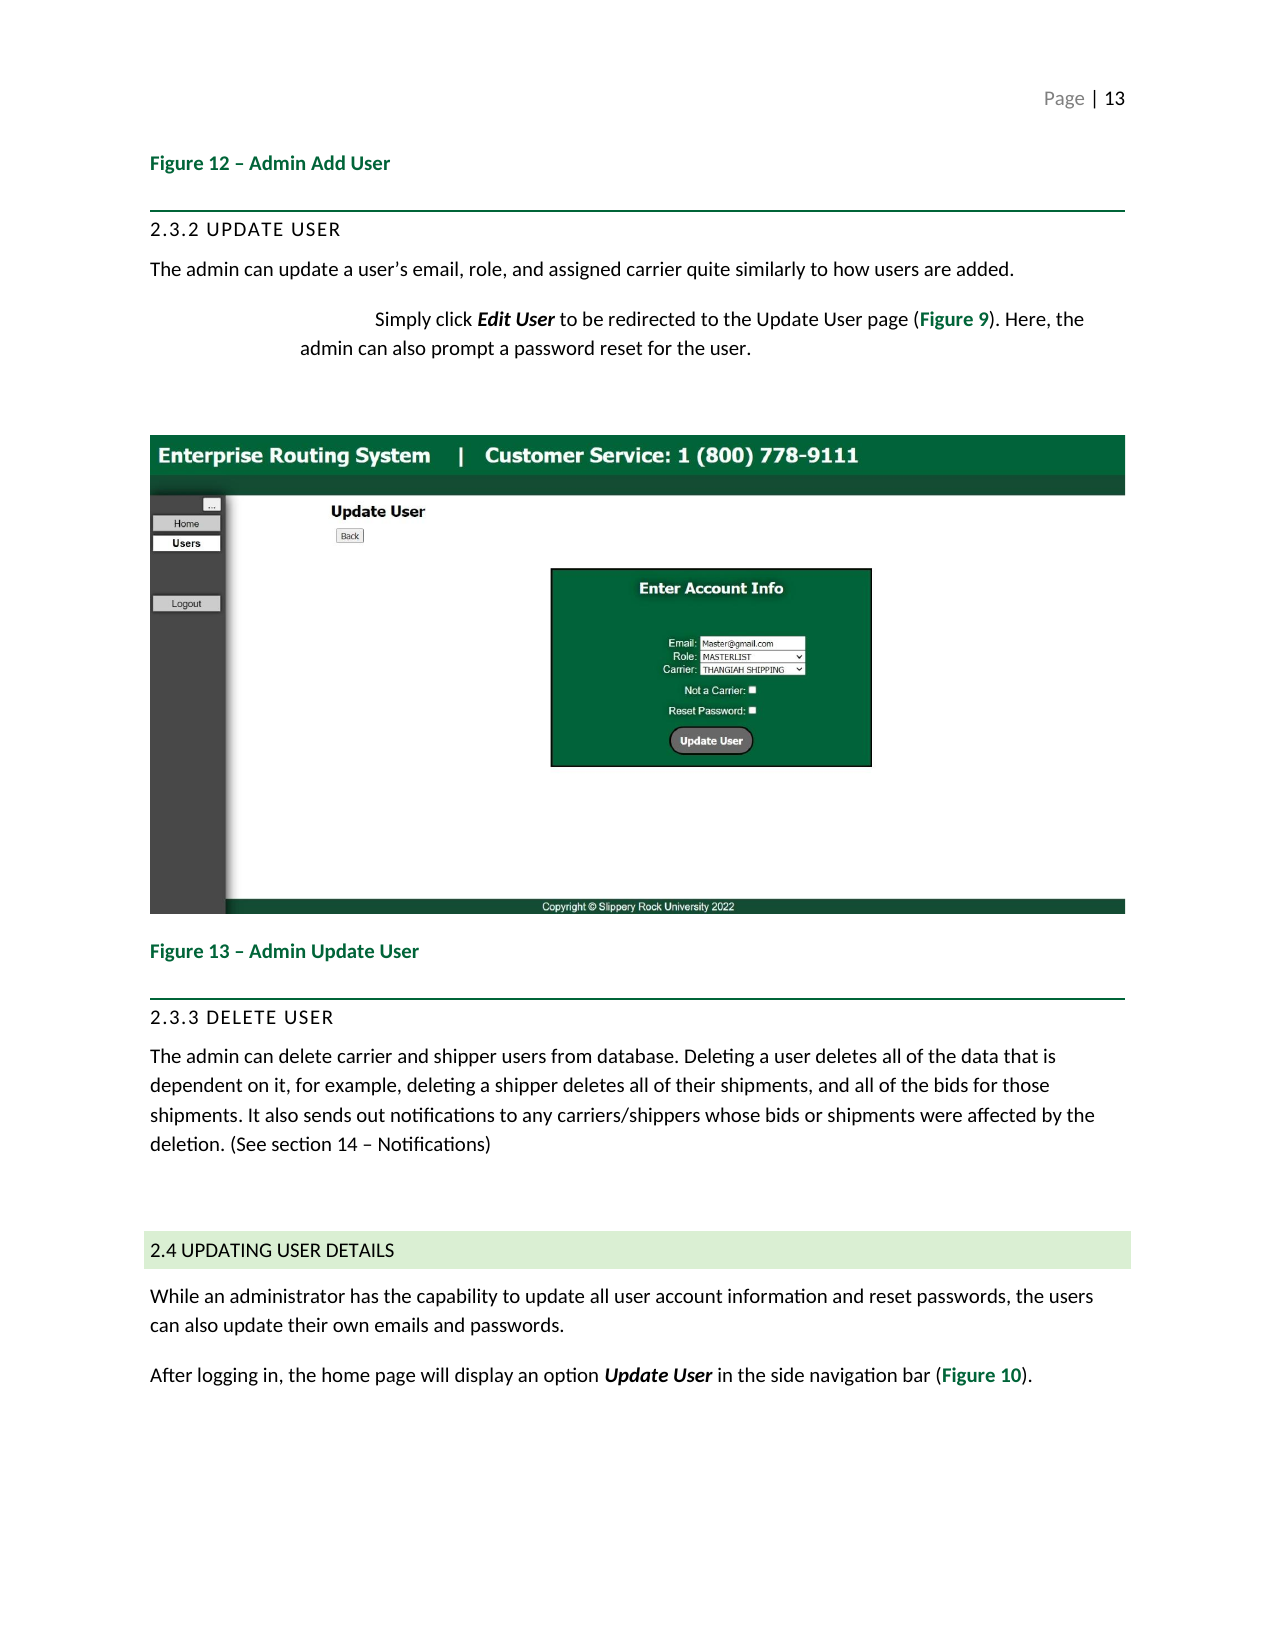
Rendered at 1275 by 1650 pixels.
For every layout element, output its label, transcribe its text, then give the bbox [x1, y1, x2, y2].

picture [150, 435, 1125, 914]
text The admin can delete carrier and shipper users from database. Deleting a user deletes all of the data that is dependent on it, for example, deleting a shipper deletes all of their shipments, and all of the bids for those shipments. It also sends out notifications to any carriers/shippers whose bids or shipments were affected by the deletion. (See section 14 – Notifications) [150, 1043, 1125, 1156]
text Figure 13 – Admin Update User [150, 938, 1125, 963]
text Figure 12 – Admin Add User [150, 150, 1125, 175]
subtitle 2.3.2 update user [150, 212, 1125, 242]
text 2.4 UPDATING USER DETAILS [150, 1237, 1125, 1263]
text After logging in, the home page will display an option Update User in the side navigation bar (Figure 10). [150, 1362, 1125, 1388]
text Simply click Edit User to be redirected to the Update User page (Figure 9). Here, the admin can also prompt a password reset for the user. [300, 306, 1125, 360]
text While an administrator has the capability to update all user account information and reset passwords, the users can also update their own emails and passwords. [150, 1283, 1125, 1338]
subtitle 2.3.3 DELETE user [150, 1000, 1125, 1029]
text The admin can update a user’s email, role, and assigned carrier quite similarly to how users are added. [150, 256, 1125, 281]
